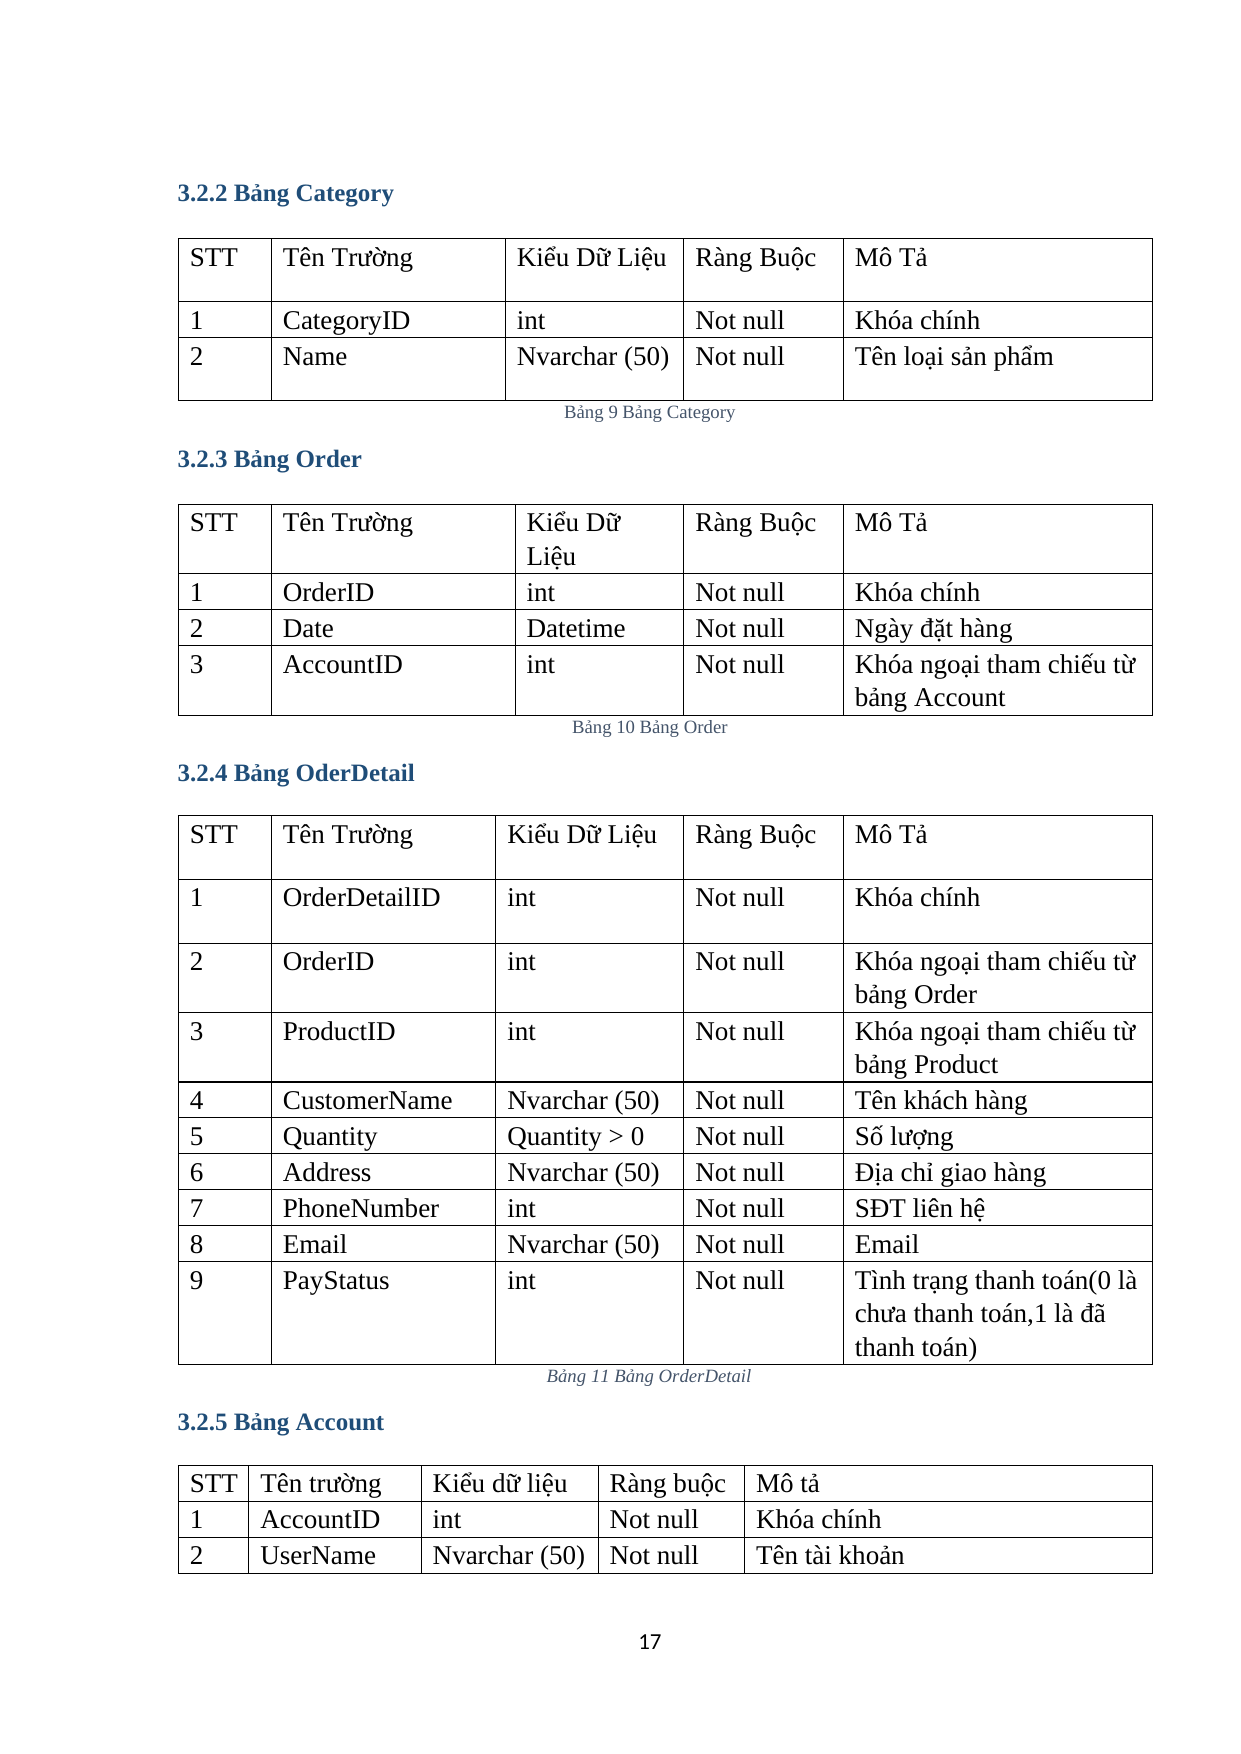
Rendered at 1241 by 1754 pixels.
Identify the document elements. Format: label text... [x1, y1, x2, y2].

table_cell Not null [684, 1190, 843, 1225]
table_cell int [496, 1190, 683, 1225]
table_cell SĐT liên hệ [844, 1190, 1152, 1225]
table_header Mô Tả [844, 816, 1152, 879]
table_cell Not null [684, 574, 843, 609]
table_cell int [496, 1262, 683, 1364]
table_header STT [179, 816, 271, 879]
text Bảng 10 Bảng Order [177, 716, 1122, 737]
table_cell CategoryID [272, 302, 505, 337]
table_header Mô Tả [844, 239, 1152, 301]
table_cell Not null [684, 1118, 843, 1153]
table_header Ràng Buộc [684, 239, 843, 301]
table_cell int [496, 1013, 683, 1081]
table_cell 6 [179, 1154, 271, 1189]
table_cell Not null [684, 944, 843, 1012]
table_cell int [506, 302, 683, 337]
table_cell 3 [179, 646, 271, 714]
table_cell 2 [179, 944, 271, 1012]
table_cell Nvarchar (50) [496, 1083, 683, 1117]
table_cell Not null [599, 1538, 744, 1573]
table_cell Nvarchar (50) [506, 338, 683, 400]
table_cell int [516, 574, 683, 609]
table_cell Email [272, 1226, 495, 1261]
table_cell 2 [179, 1538, 248, 1573]
table_header STT [179, 239, 271, 301]
table_header Tên Trường [272, 239, 505, 301]
table_cell 9 [179, 1262, 271, 1364]
table_header Kiểu Dữ Liệu [506, 239, 683, 301]
table_cell Khóa chính [844, 880, 1152, 942]
table_cell AccountID [272, 646, 515, 714]
table_cell Not null [684, 1262, 843, 1364]
table_header Tên Trường [272, 816, 495, 879]
table_cell Not null [684, 338, 843, 400]
table_header Mô tả [745, 1466, 1152, 1501]
table_cell 2 [179, 610, 271, 645]
table_cell AccountID [249, 1502, 421, 1537]
table_cell 8 [179, 1226, 271, 1261]
table_cell Nvarchar (50) [496, 1154, 683, 1189]
table_cell Not null [684, 880, 843, 942]
table_cell ProductID [272, 1013, 495, 1081]
table_cell 4 [179, 1083, 271, 1117]
table_cell OrderID [272, 574, 515, 609]
table_cell OrderDetailID [272, 880, 495, 942]
table_cell Nvarchar (50) [422, 1538, 598, 1573]
table_cell int [496, 880, 683, 942]
table_header STT [179, 505, 271, 573]
table_cell 1 [179, 302, 271, 337]
table_cell UserName [249, 1538, 421, 1573]
table_cell Not null [684, 1013, 843, 1081]
table_header Tên Trường [272, 505, 515, 573]
table_cell Tình trạng thanh toán(0 là chưa thanh toán,1 là đã thanh toán) [844, 1262, 1152, 1364]
table_cell Not null [599, 1502, 744, 1537]
table_header Ràng Buộc [684, 816, 843, 879]
table_cell Ngày đặt hàng [844, 610, 1152, 645]
table_cell Quantity > 0 [496, 1118, 683, 1153]
text Bảng 11 Bảng OrderDetail [177, 1365, 1122, 1387]
table_cell 1 [179, 574, 271, 609]
table_header Kiểu dữ liệu [422, 1466, 598, 1501]
table_cell OrderID [272, 944, 495, 1012]
table_header Tên trường [249, 1466, 421, 1501]
table_cell Khóa chính [844, 302, 1152, 337]
table_cell int [422, 1502, 598, 1537]
table_cell 7 [179, 1190, 271, 1225]
table_cell Not null [684, 302, 843, 337]
table_cell Quantity [272, 1118, 495, 1153]
table_cell 2 [179, 338, 271, 400]
table_cell Số lượng [844, 1118, 1152, 1153]
table_cell Nvarchar (50) [496, 1226, 683, 1261]
table_cell Not null [684, 610, 843, 645]
text Bảng 9 Bảng Category [177, 401, 1122, 423]
table_cell Datetime [516, 610, 683, 645]
table_cell PhoneNumber [272, 1190, 495, 1225]
table_cell Khóa chính [745, 1502, 1152, 1537]
table_cell Khóa chính [844, 574, 1152, 609]
table_cell int [516, 646, 683, 714]
table_cell Khóa ngoại tham chiếu từ bảng Account [844, 646, 1152, 714]
table_cell 1 [179, 880, 271, 942]
table_cell Khóa ngoại tham chiếu từ bảng Product [844, 1013, 1152, 1081]
subtitle 3.2.3 Bảng Order [177, 444, 1122, 473]
table_cell Địa chỉ giao hàng [844, 1154, 1152, 1189]
table_cell 1 [179, 1502, 248, 1537]
table_header Kiểu Dữ Liệu [496, 816, 683, 879]
table_cell Not null [684, 1226, 843, 1261]
table_cell CustomerName [272, 1083, 495, 1117]
table_header STT [179, 1466, 248, 1501]
table_cell PayStatus [272, 1262, 495, 1364]
subtitle 3.2.5 Bảng Account [177, 1407, 1122, 1436]
table_cell Khóa ngoại tham chiếu từ bảng Order [844, 944, 1152, 1012]
table_cell Email [844, 1226, 1152, 1261]
table_cell Not null [684, 1154, 843, 1189]
table_cell int [496, 944, 683, 1012]
table_header Ràng buộc [599, 1466, 744, 1501]
table_cell Address [272, 1154, 495, 1189]
table_cell Not null [684, 1083, 843, 1117]
table_cell Name [272, 338, 505, 400]
subtitle 3.2.4 Bảng OderDetail [177, 758, 1122, 787]
subtitle 3.2.2 Bảng Category [177, 178, 1122, 207]
table_cell Not null [684, 646, 843, 714]
table_header Mô Tả [844, 505, 1152, 573]
table_header Ràng Buộc [684, 505, 843, 573]
table_cell Date [272, 610, 515, 645]
table_header Kiểu Dữ Liệu [516, 505, 683, 573]
table_cell Tên tài khoản [745, 1538, 1152, 1573]
table_cell 5 [179, 1118, 271, 1153]
table_cell 3 [179, 1013, 271, 1081]
table_cell Tên loại sản phẩm [844, 338, 1152, 400]
table_cell Tên khách hàng [844, 1083, 1152, 1117]
